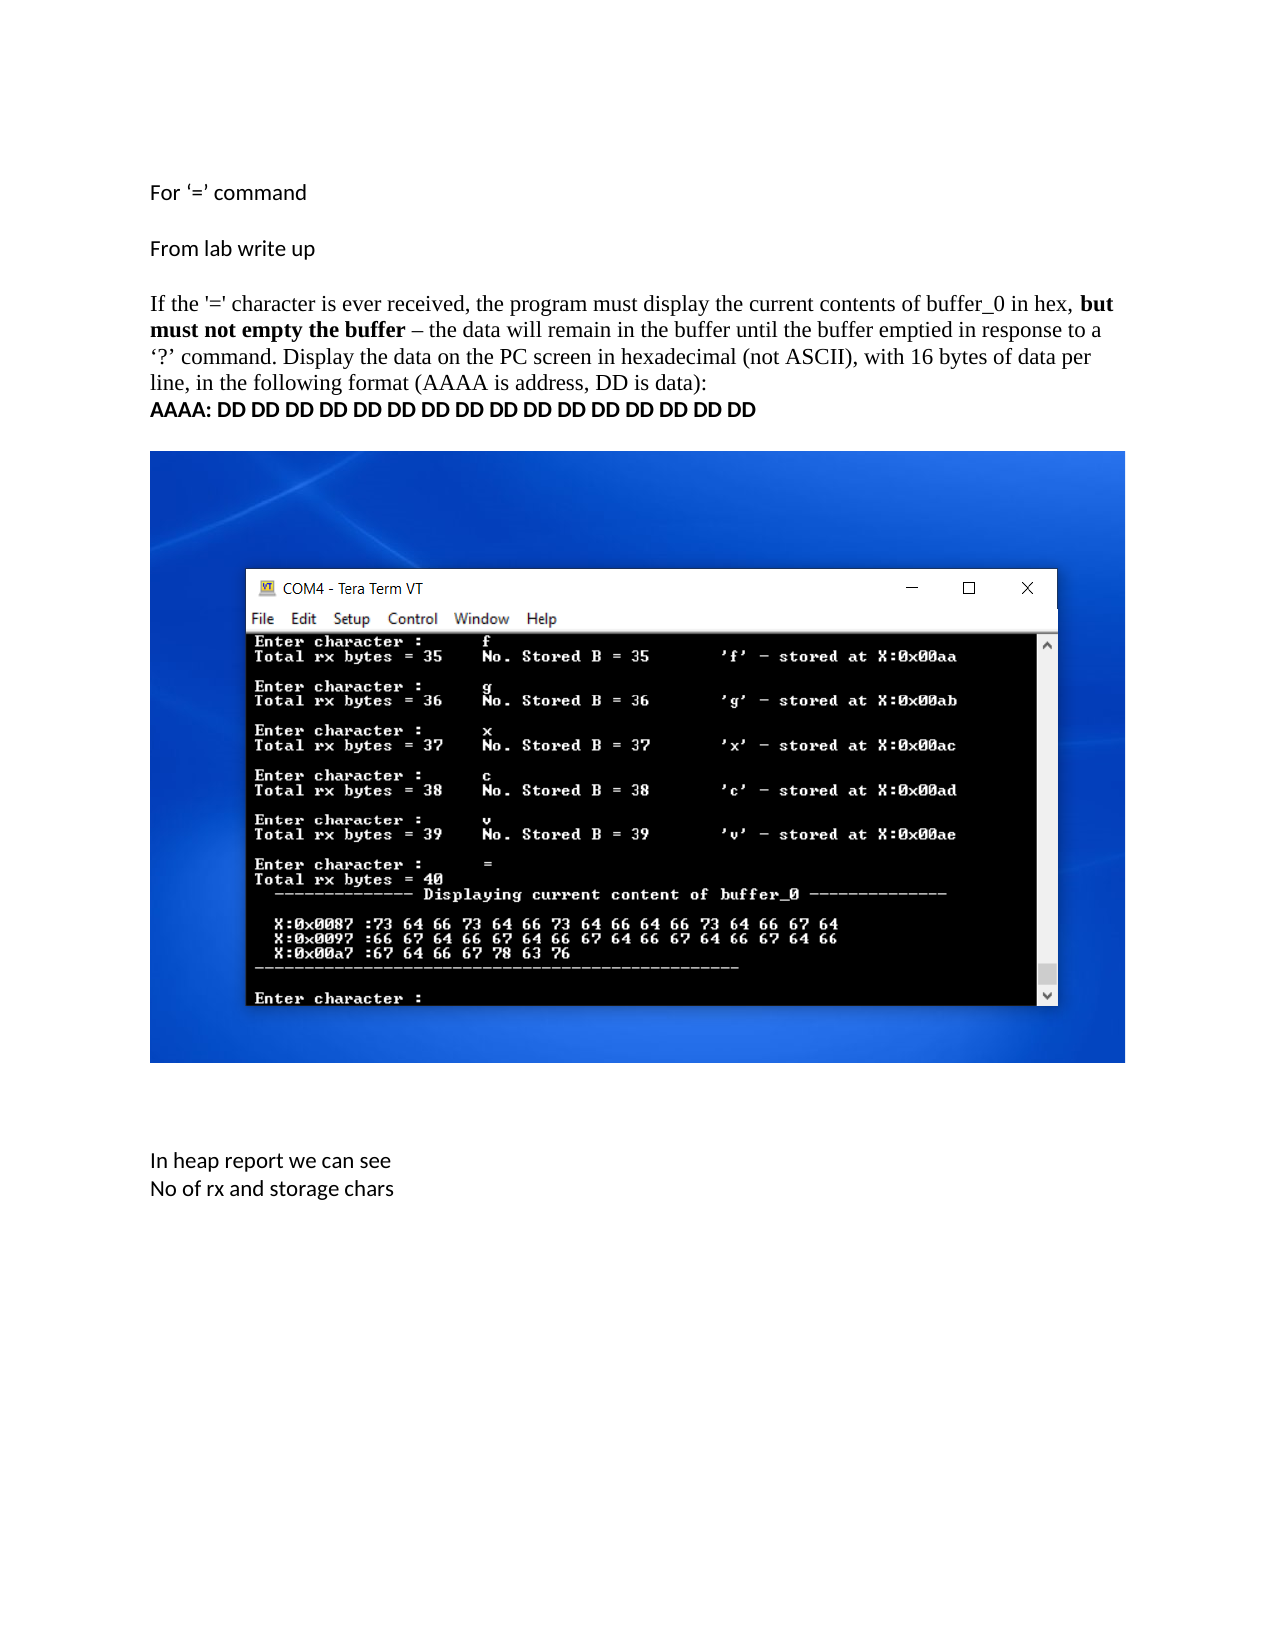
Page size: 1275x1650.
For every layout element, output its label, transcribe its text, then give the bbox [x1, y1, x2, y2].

picture [150, 451, 1125, 1063]
text From lab write up [150, 234, 1125, 262]
text For ‘=’ command [150, 178, 1125, 206]
text AAAA: DD DD DD DD DD DD DD DD DD DD DD DD DD DD DD DD [150, 396, 1125, 423]
text In heap report we can see [150, 1146, 1125, 1174]
text No of rx and storage chars [150, 1174, 1125, 1202]
text If the '=' character is ever received, the program must display the current contents of buffer_0 in hex, but must not empty the buffer – the data will remain in the buffer until the buffer emptied in response to a ‘?’ command. Display the data on the PC screen in hexadecimal (not ASCII), with 16 bytes of data per line, in the following format (AAAA is address, DD is data): [150, 290, 1125, 396]
